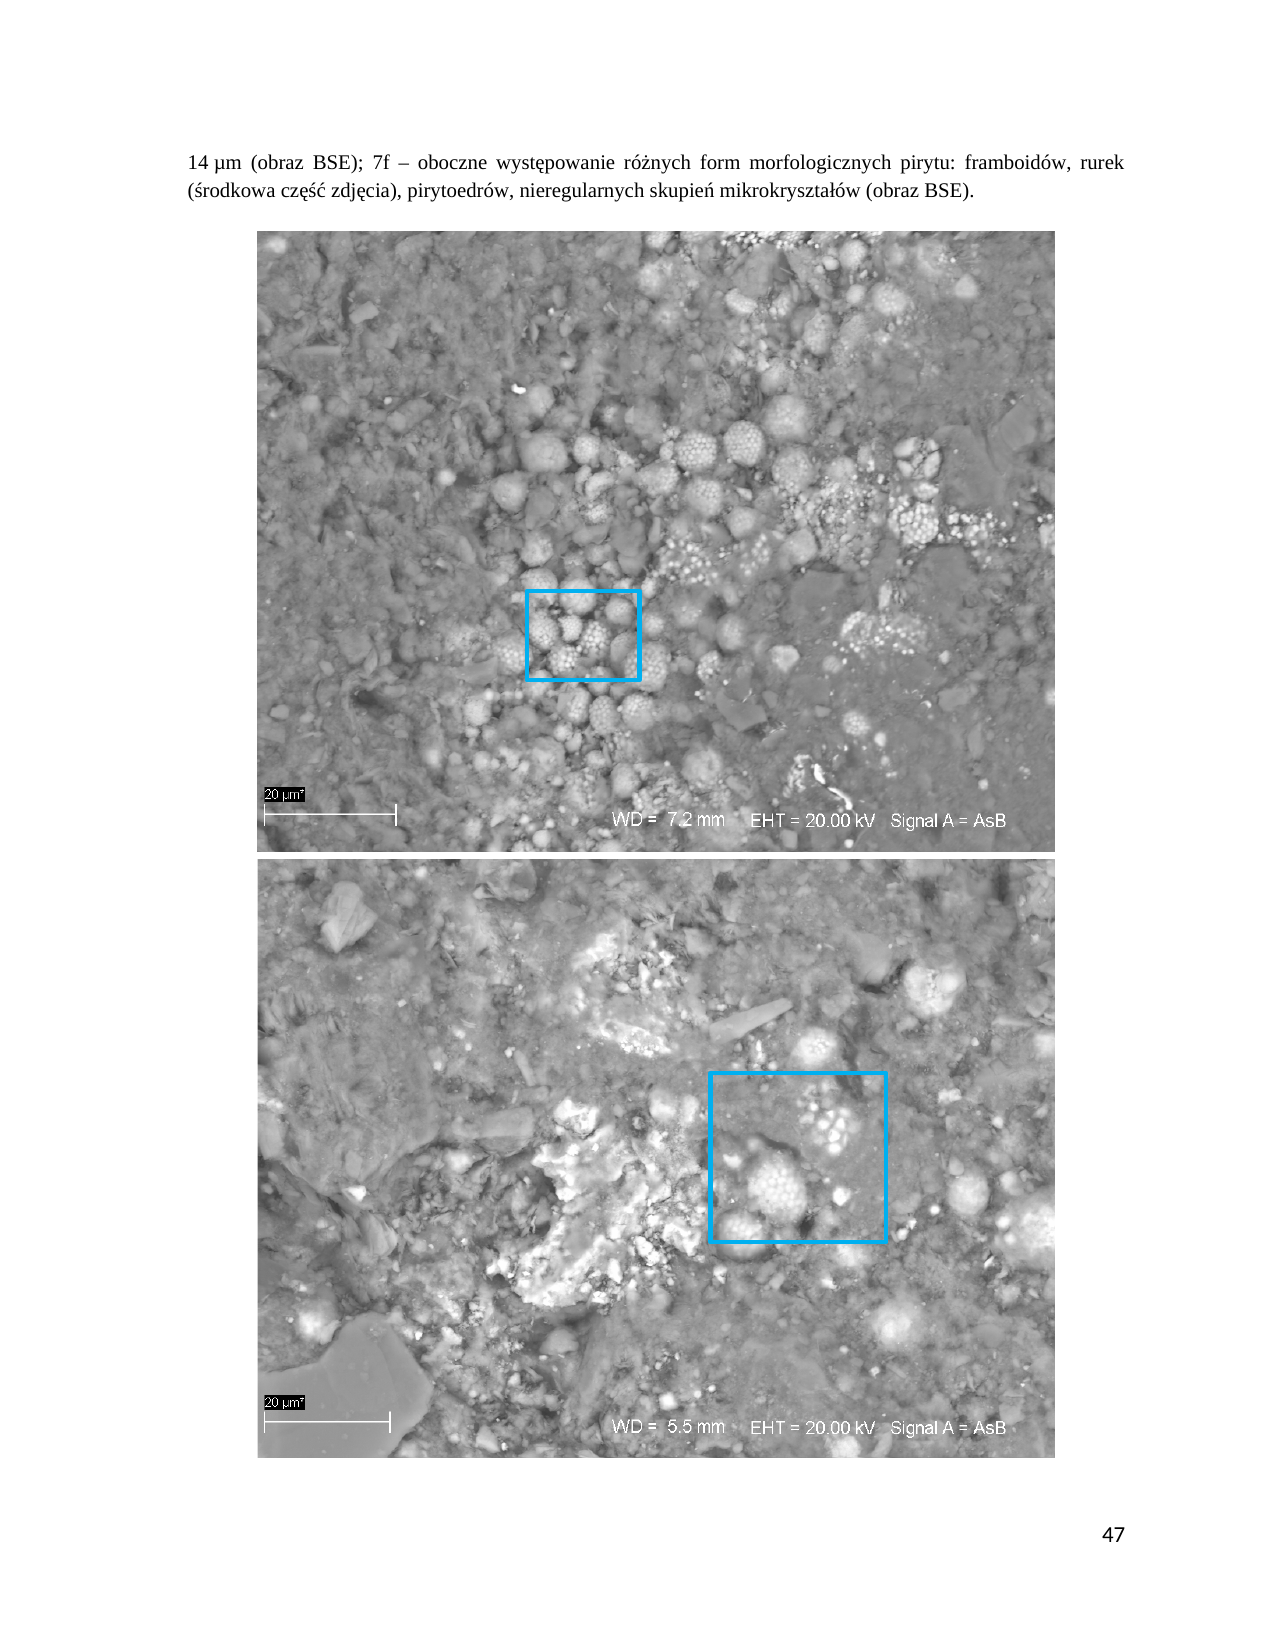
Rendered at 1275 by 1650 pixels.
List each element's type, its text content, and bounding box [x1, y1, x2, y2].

picture [257, 231, 1055, 852]
picture [257, 859, 1055, 1458]
